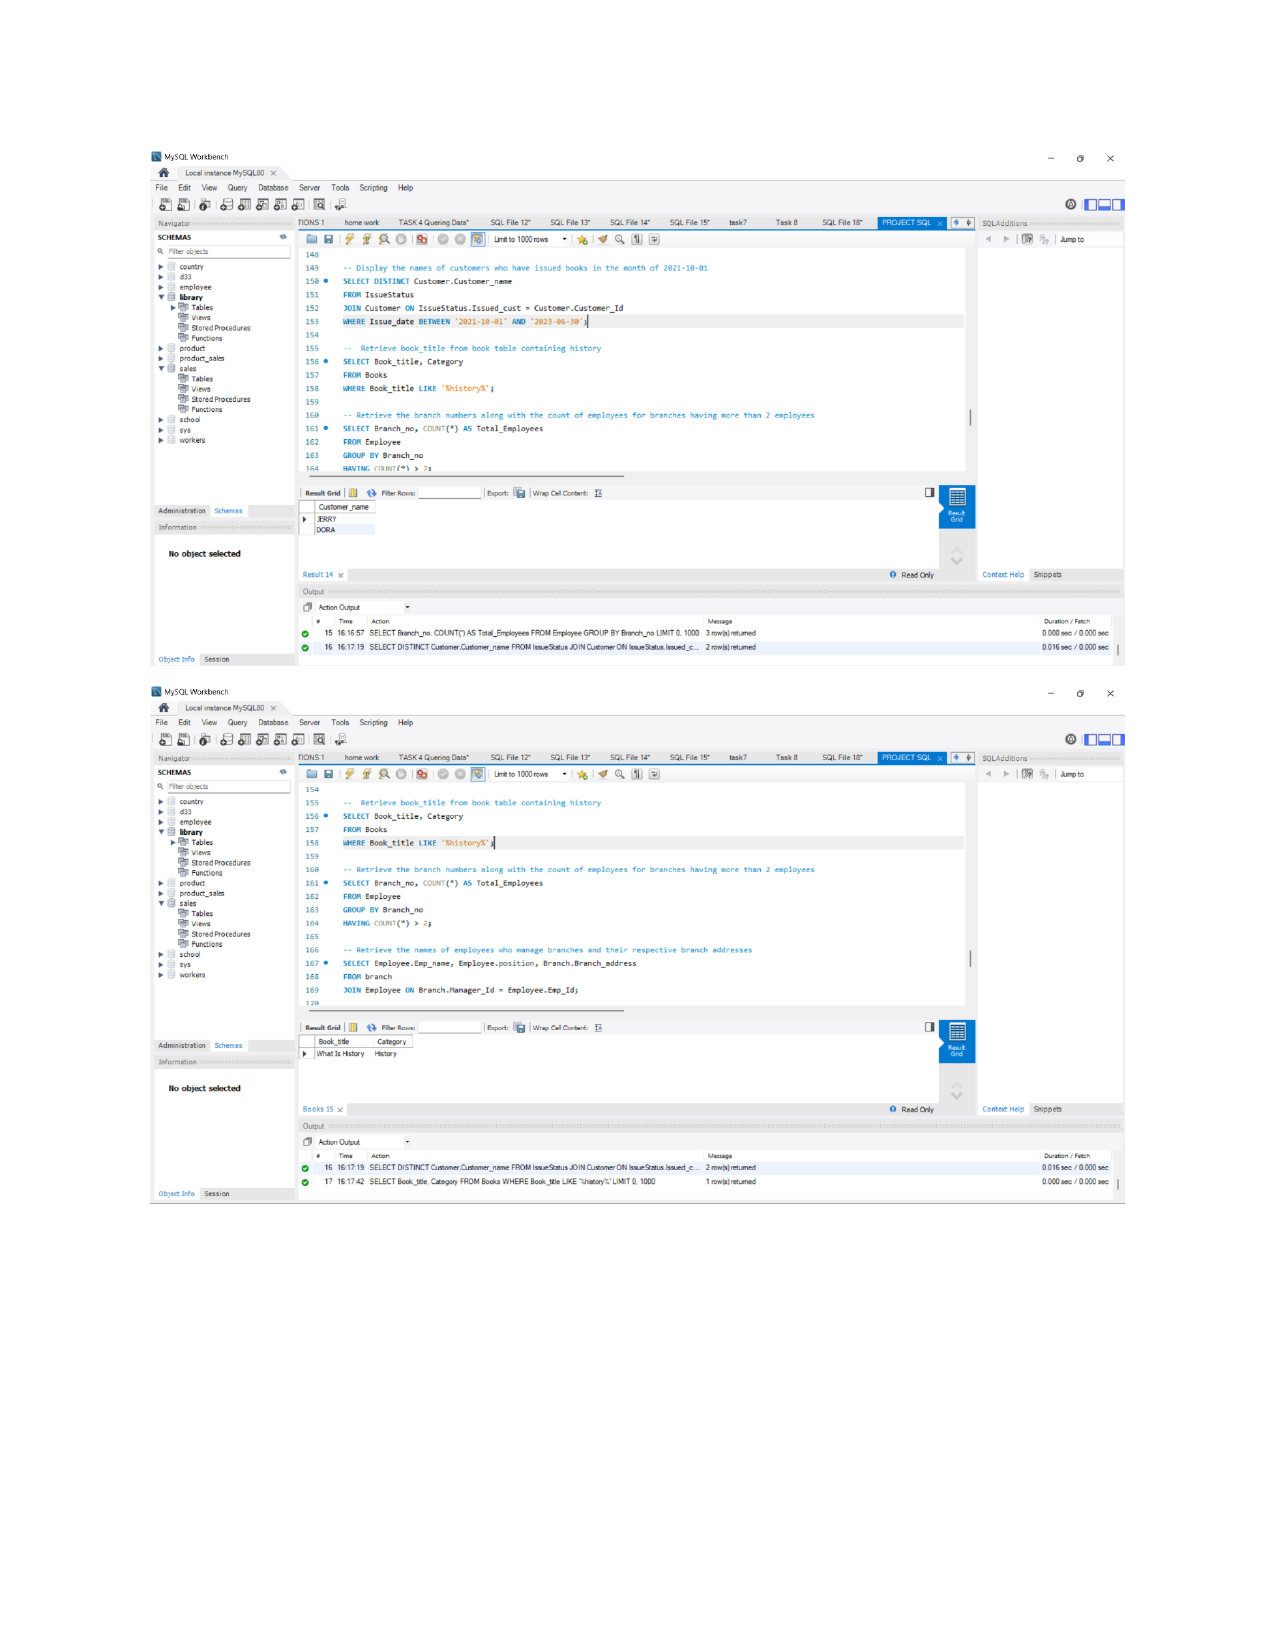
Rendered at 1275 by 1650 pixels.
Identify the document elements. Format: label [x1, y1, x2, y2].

picture [150, 684, 1125, 1204]
picture [150, 150, 1125, 666]
